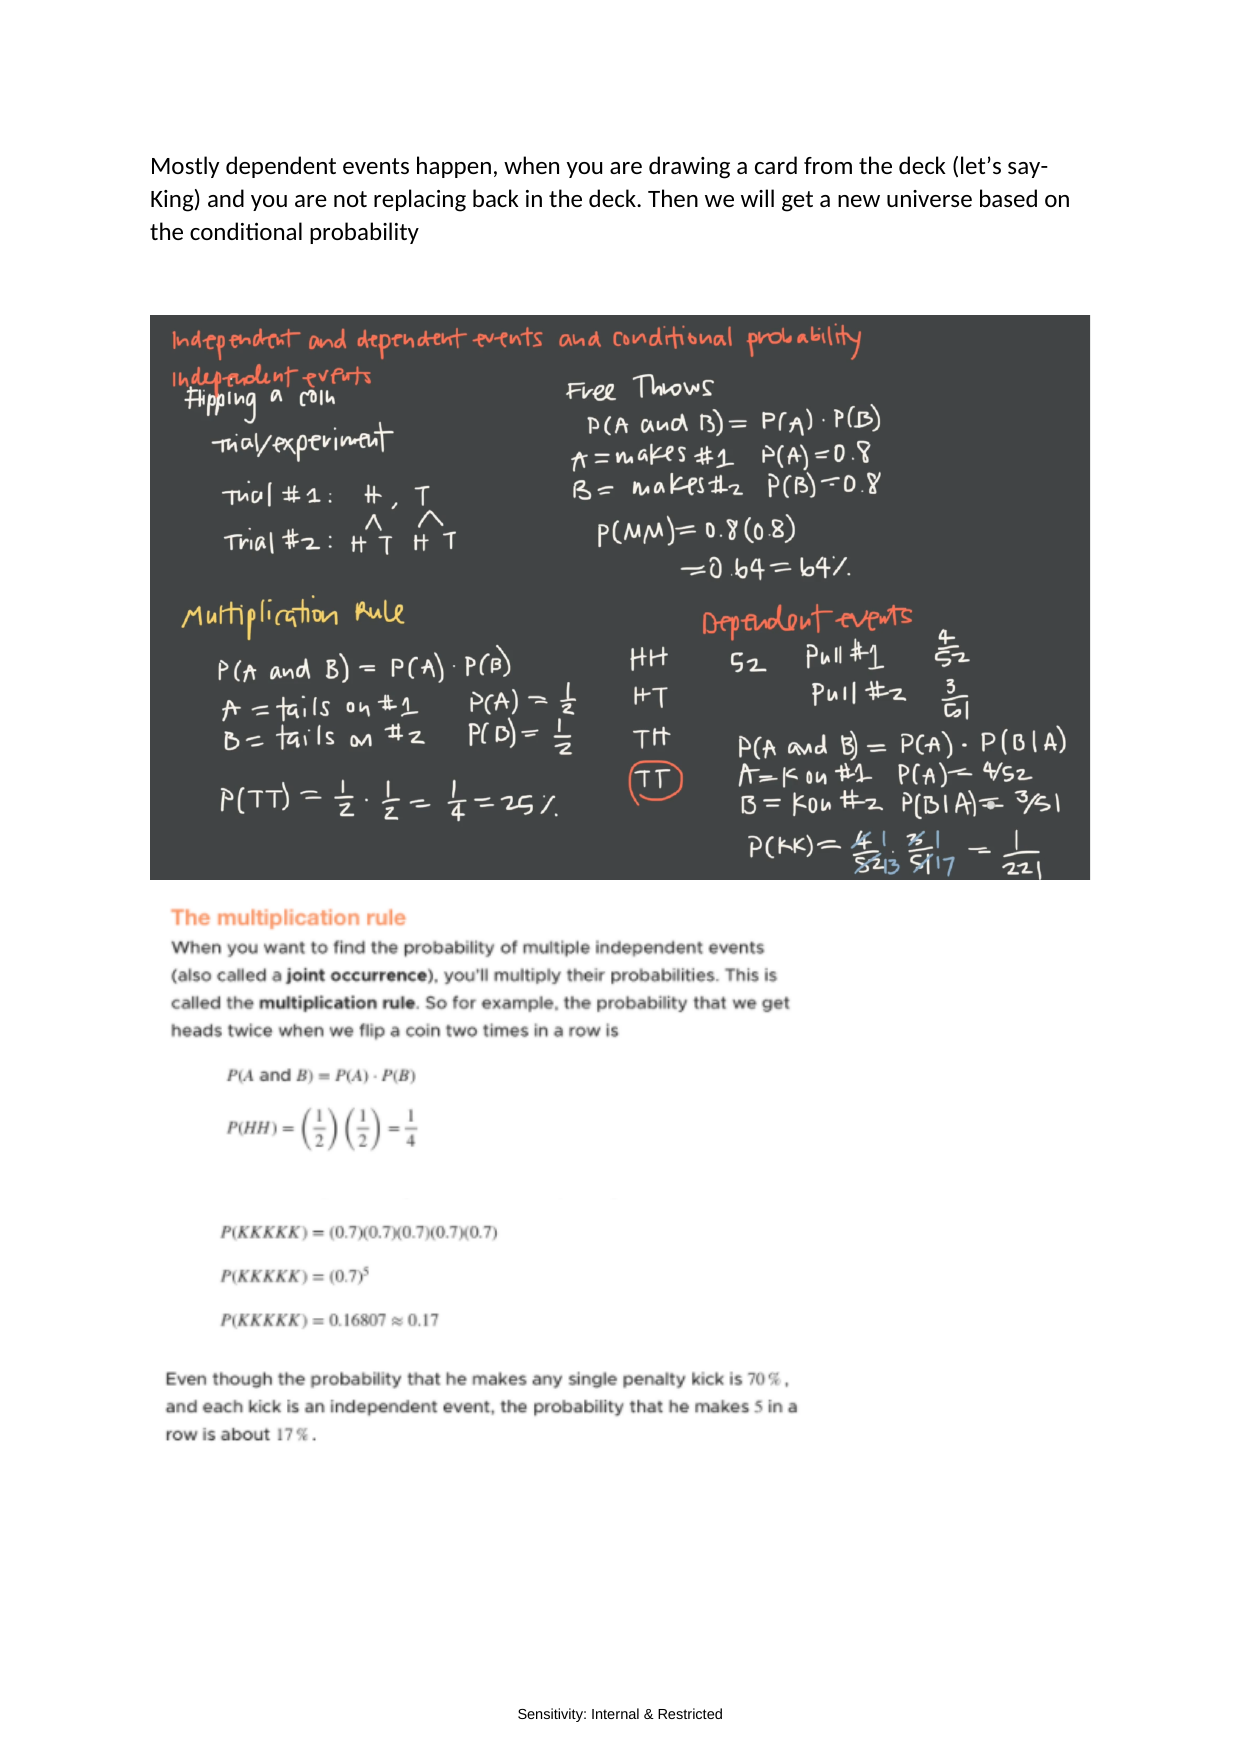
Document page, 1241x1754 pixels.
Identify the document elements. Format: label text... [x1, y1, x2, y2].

text Mostly dependent events happen, when you are drawing a card from the deck (let’s say-King) and you are not replacing back in the deck. Then we will get a new universe based on the conditional probability [150, 150, 1090, 246]
